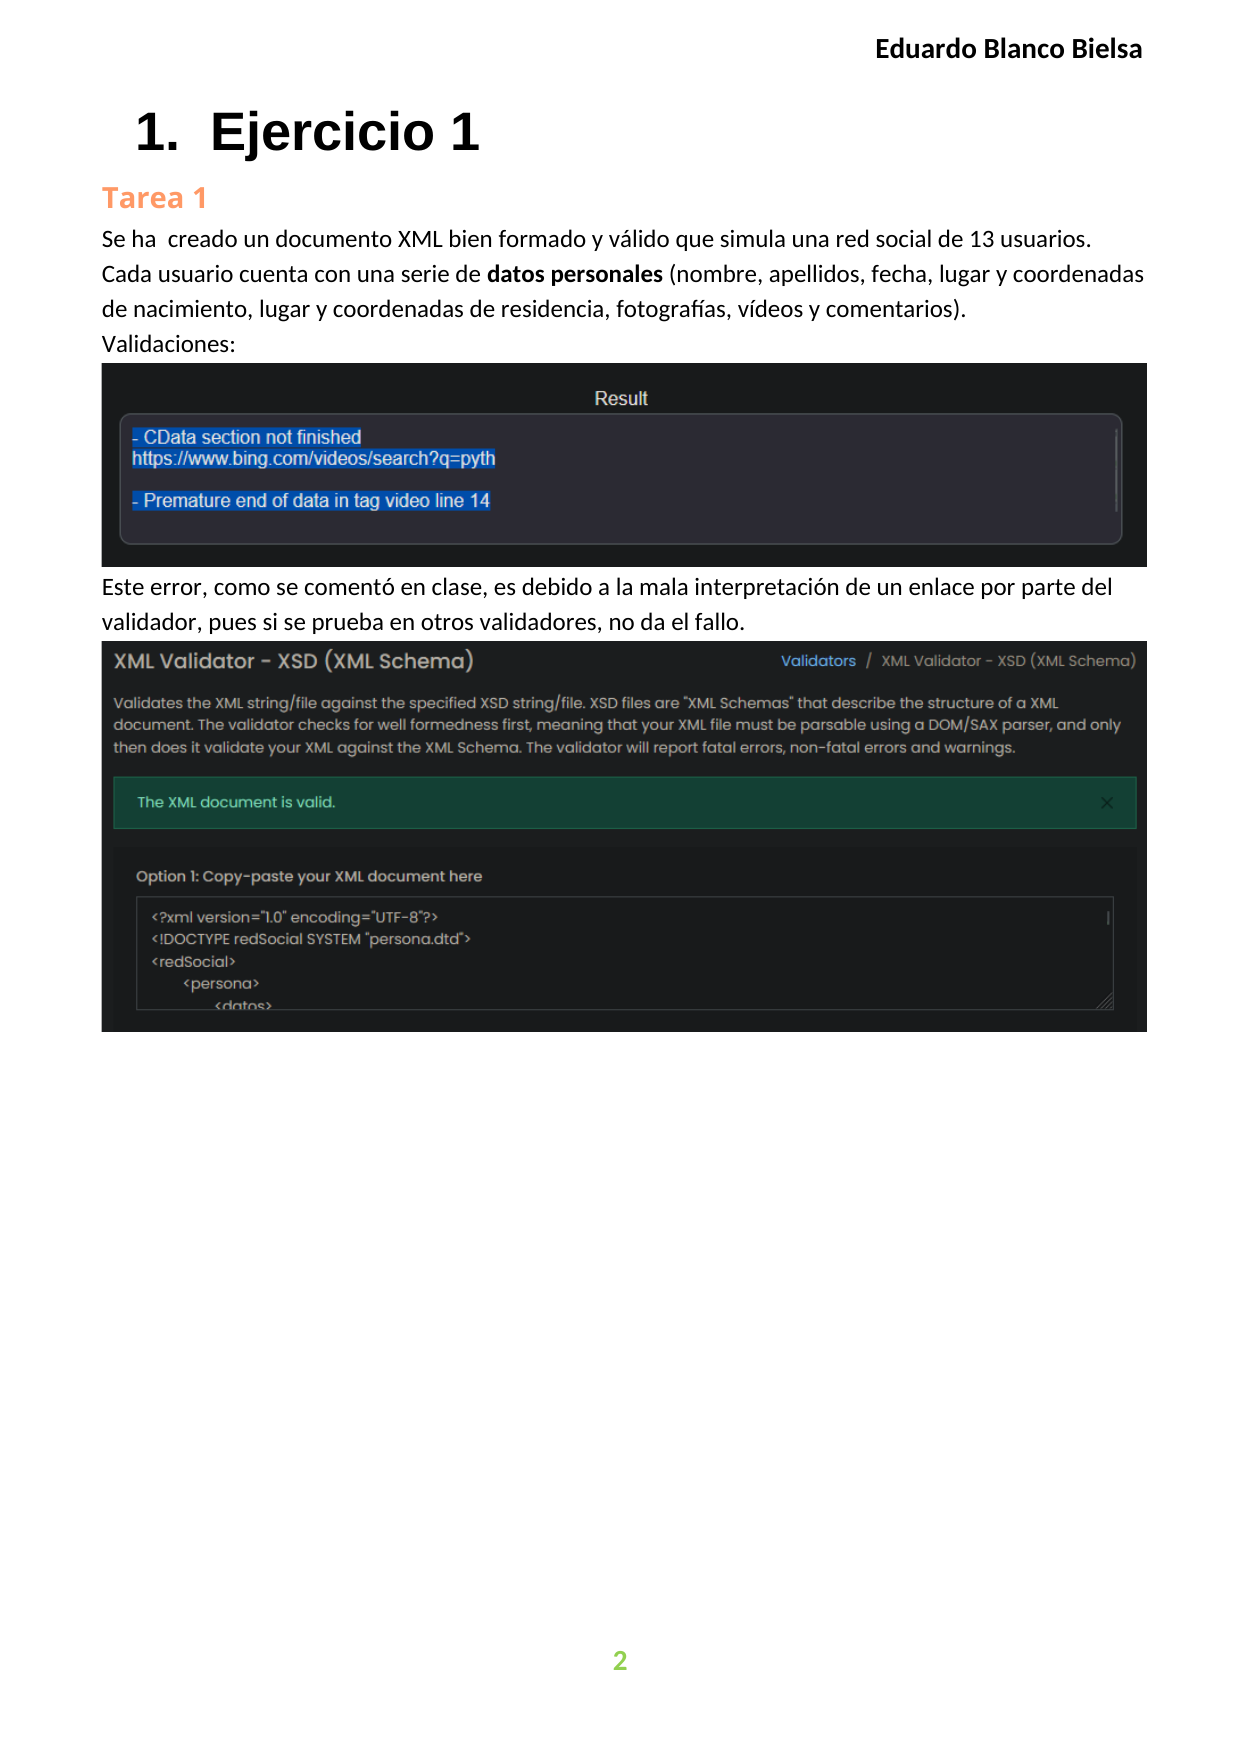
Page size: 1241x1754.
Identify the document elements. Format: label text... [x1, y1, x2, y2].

picture [101, 363, 1147, 567]
table_header Tarea 1 Se ha creado un documento XML bien formado y válido que simula una red social de 13 usuarios. Cada usuario cuenta con una serie de datos personales (nombre, apellidos, fecha, lugar y coordenadas de nacimiento, lugar y coordenadas de residencia, fotografías, vídeos y comentarios). Validaciones: Este error, como se comentó en clase, es debido a la mala interpretación de un enlace por parte del validador, pues si se prueba en otros validadores, no da el fallo. Tarea 2 Se ha creado un documento DTD y ha sido correctamente validado correctamente junto con la tarea anterior: Tarea 3 Se ha creado el árbol DOM del XML: Debido a que la entrega “especifica” que ha de entregarse el svg en un archivo PDF y al convertirlo a PDF da error o bien no se ve del todo, se adjunta también el archivo svg. CSS La página cuenta con 2 hojas de estilo: estilo.css: en esta hoja de estilo se incluyen todas las configuraciones de color, tipos de letra usados, estilos y la configuración de las tablas. Esta hoja se aplica a los 5 documentos HTML mencionados anteriormente. layout.css: en esta hoja de estilos se incluyen todas las configuraciones relacionadas con el posicionamiento. Se usa un grid layout en todos los documentos, permitiendo así un resize correcto y adecuado para todos los dispositivos. Boceto de la página web Diseñado en Ipad por Eduardo Blanco Bielsa Estructura semántica de la web La página web posee la siguiente estructura semántica: head: incluye los metadatos, los links a las hojas de estilo correspondientes, la codificación (UTF-8), el autor y una breve descripción de la página, entre otros. body: incluye todo el contenido a visualizar. Todos los ficheros html contienen un elemento nav (menú de navegación), un aside (imagen), un main (texto principal organizado en bloques temáticos) y un footer (autor). Estructura de posicionamiento de la web La página web posee la siguiente estructura de posicionamiento: Un grid layout que se extiende a todos los documentos con la siguiente organización: Notas: no existen advertencias relacionadas a los colores utilizados y no se han empleado etiquetas <div> Comprobación de la validación de documentos HTML y hojas de estilo CSS Se van a usar las siguientes herramientas web proporcionadas en clase: https://validator.w3.org/nu/ https://jigsaw.w3.org/css-validator https://search.google.com/test/mobile-friendly https://bluetree.ai/screenfly https://wave.webaim.org https://achecks.ca/achecker HTML NOTA: En todos los documentos aparecen los INFO tratados en clase. index.html: autor.html: caracteristicas.html: formulario.html: CSS estilo.css: layout.css: Comprobación adaptabilidad Index.html Autor.html Caracteristicas.html Formulario.html Comprobación accesibilidad Index.html Autor.html Caracteristicas.html Formulario.html [102, 178, 1147, 363]
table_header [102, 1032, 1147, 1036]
picture [101, 641, 1147, 1032]
subtitle Ejercicio 1 [135, 100, 1143, 162]
